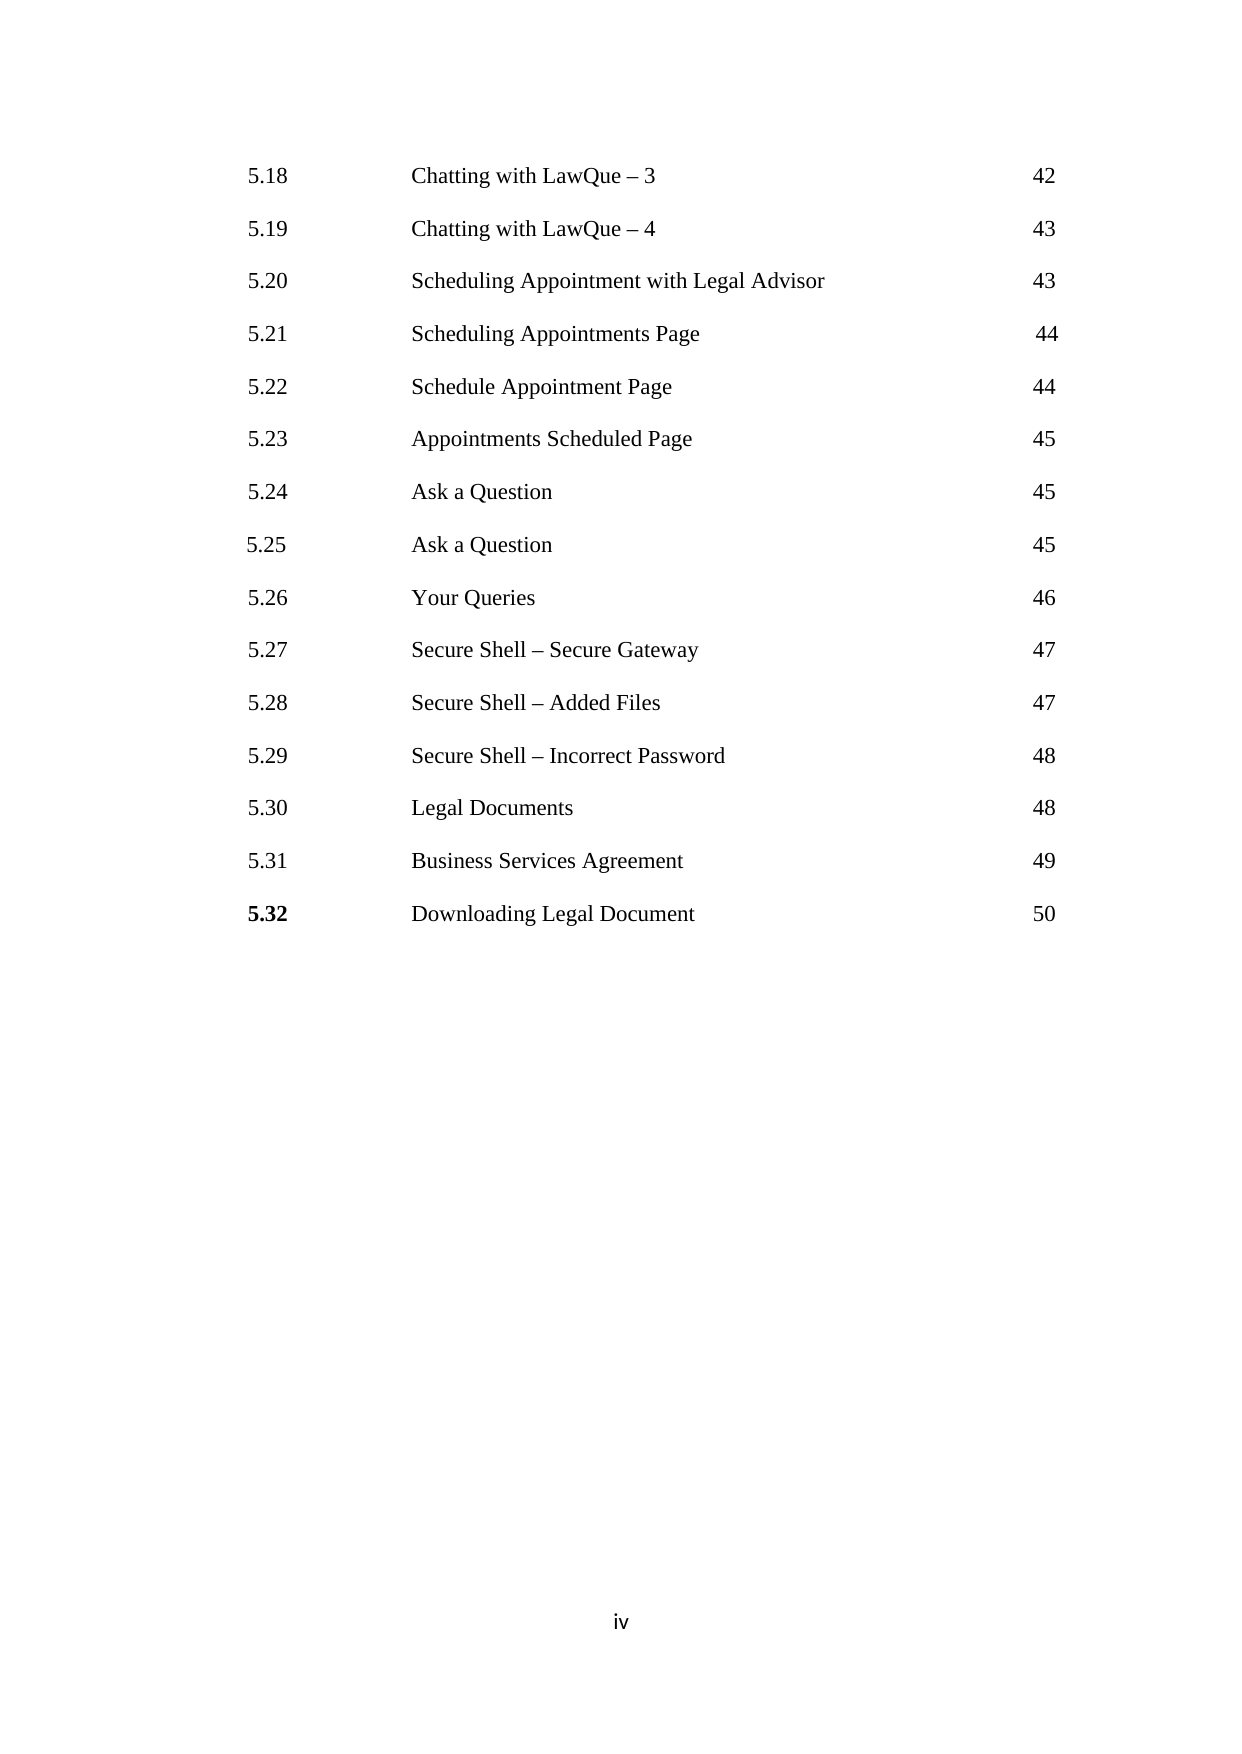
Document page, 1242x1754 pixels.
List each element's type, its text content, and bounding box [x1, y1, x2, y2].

table_cell 5.28 [160, 671, 367, 723]
table_cell Secure Shell – Secure Gateway [367, 618, 839, 671]
table_cell 5.19 [160, 196, 367, 249]
table_cell Schedule Appointment Page [367, 355, 839, 407]
table_cell 43 [839, 249, 1209, 302]
table_cell 47 [839, 618, 1209, 671]
table_cell 49 [839, 829, 1209, 882]
table_cell Secure Shell – Incorrect Password [367, 724, 839, 776]
table_cell 5.30 [160, 776, 367, 829]
table_cell 5.24 [160, 460, 367, 513]
table_cell 5.18 [160, 144, 367, 196]
table_cell 43 [839, 196, 1209, 249]
table_cell 44 [839, 355, 1209, 407]
table_cell Chatting with LawQue – 4 [367, 196, 839, 249]
table_cell Ask a Question [367, 513, 839, 565]
table_cell 45 [839, 407, 1209, 460]
table_cell Scheduling Appointment with Legal Advisor [367, 249, 839, 302]
table_cell Legal Documents [367, 776, 839, 829]
table_cell 5.20 [160, 249, 367, 302]
table_cell 42 [839, 144, 1209, 196]
table_cell Business Services Agreement [367, 829, 839, 882]
table_cell 47 [839, 671, 1209, 723]
table_cell Appointments Scheduled Page [367, 407, 839, 460]
table_cell 5.32 [160, 882, 367, 934]
table_cell Ask a Question [367, 460, 839, 513]
table_cell Downloading Legal Document [367, 882, 839, 934]
table_cell Secure Shell – Added Files [367, 671, 839, 723]
table_cell Your Queries [367, 565, 839, 618]
table_cell 5.26 [160, 565, 367, 618]
table_cell 45 [839, 513, 1209, 565]
table_cell 5.25 [160, 513, 367, 565]
table_cell 5.29 [160, 724, 367, 776]
table_cell 48 [839, 776, 1209, 829]
table_cell 48 [839, 724, 1209, 776]
table_cell 5.21 [160, 302, 367, 354]
table_cell 5.22 [160, 355, 367, 407]
table_cell 5.23 [160, 407, 367, 460]
table_cell Chatting with LawQue – 3 [367, 144, 839, 196]
table_cell 5.27 [160, 618, 367, 671]
table_cell 46 [839, 565, 1209, 618]
table_cell Scheduling Appointments Page [367, 302, 839, 354]
table_cell 50 [839, 882, 1209, 934]
table_cell 5.31 [160, 829, 367, 882]
table_cell 44 [839, 302, 1209, 354]
table_cell 45 [839, 460, 1209, 513]
